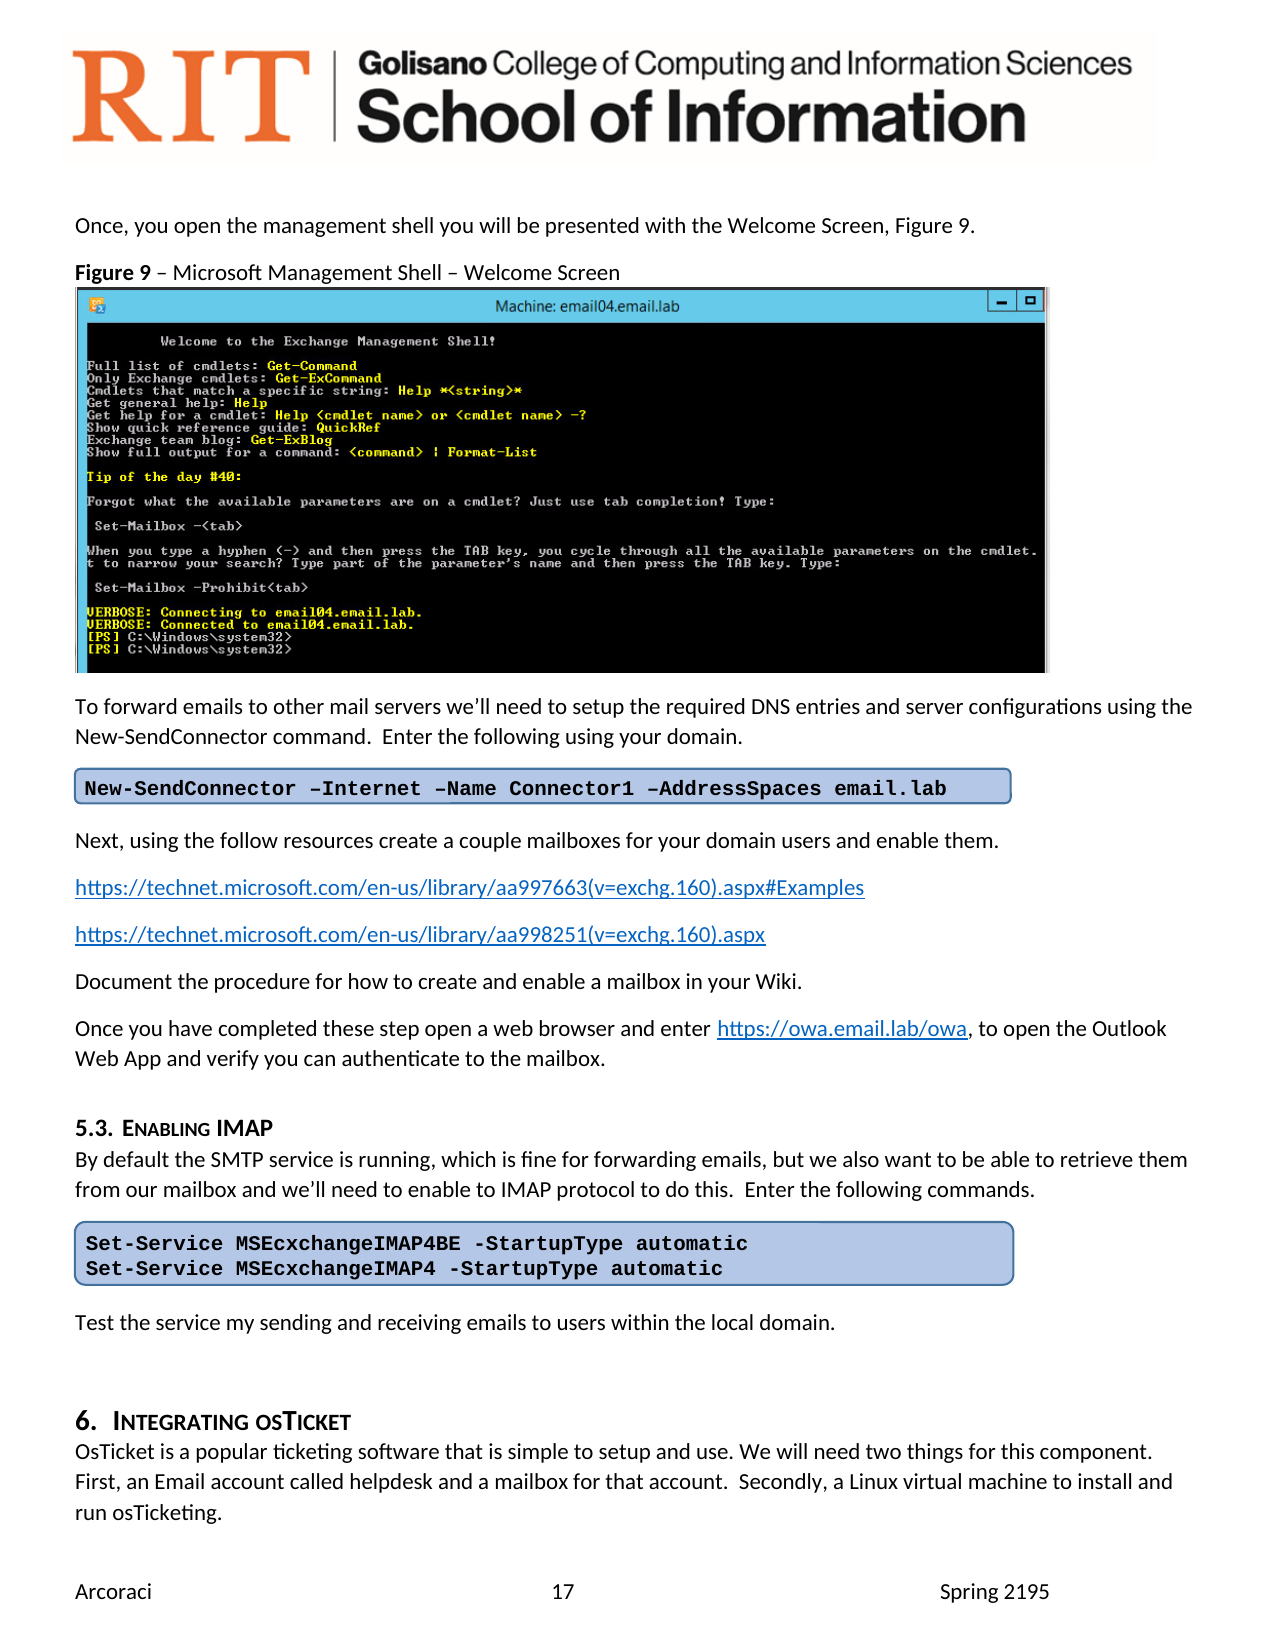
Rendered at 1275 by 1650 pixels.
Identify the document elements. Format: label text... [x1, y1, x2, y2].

text https://technet.microsoft.com/en-us/library/aa998251(v=exchg.160).aspx [75, 920, 1200, 948]
text Next, using the follow resources create a couple mailboxes for your domain users and enable them. [75, 827, 1200, 854]
text To forward emails to other mail servers we’ll need to setup the required DNS entries and server configurations using the New-SendConnector command. Enter the following using your domain. [75, 692, 1200, 750]
subtitle Integrating osTicket [75, 1402, 1200, 1437]
text Once, you open the management shell you will be presented with the Welcome Screen, Figure 9. [75, 211, 1200, 239]
text By default the SMTP service is running, which is fine for forwarding emails, but we also want to be able to retrieve them from our mailbox and we’ll need to enable to IMAP protocol to do this. Enter the following commands. [75, 1145, 1200, 1203]
text Test the service my sending and receiving emails to users within the local domain. [75, 1308, 1200, 1336]
subtitle Enabling IMAP [75, 1112, 1200, 1142]
text Figure 9 – Microsoft Management Shell – Welcome Screen [75, 258, 1200, 286]
text https://technet.microsoft.com/en-us/library/aa997663(v=exchg.160).aspx#Examples [75, 873, 1200, 901]
picture [61, 30, 1158, 164]
text OsTicket is a popular ticketing software that is simple to setup and use. We will need two things for this component. First, an Email account called helpdesk and a mailbox for that account. Secondly, a Linux virtual machine to install and run osTicketing. [75, 1437, 1200, 1526]
text Once you have completed these step open a web browser and enter https://owa.email.lab/owa, to open the Outlook Web App and verify you can authenticate to the mailbox. [75, 1014, 1200, 1072]
text Document the procedure for how to create and enable a mailbox in your Wiki. [75, 967, 1200, 995]
picture [75, 287, 1050, 673]
